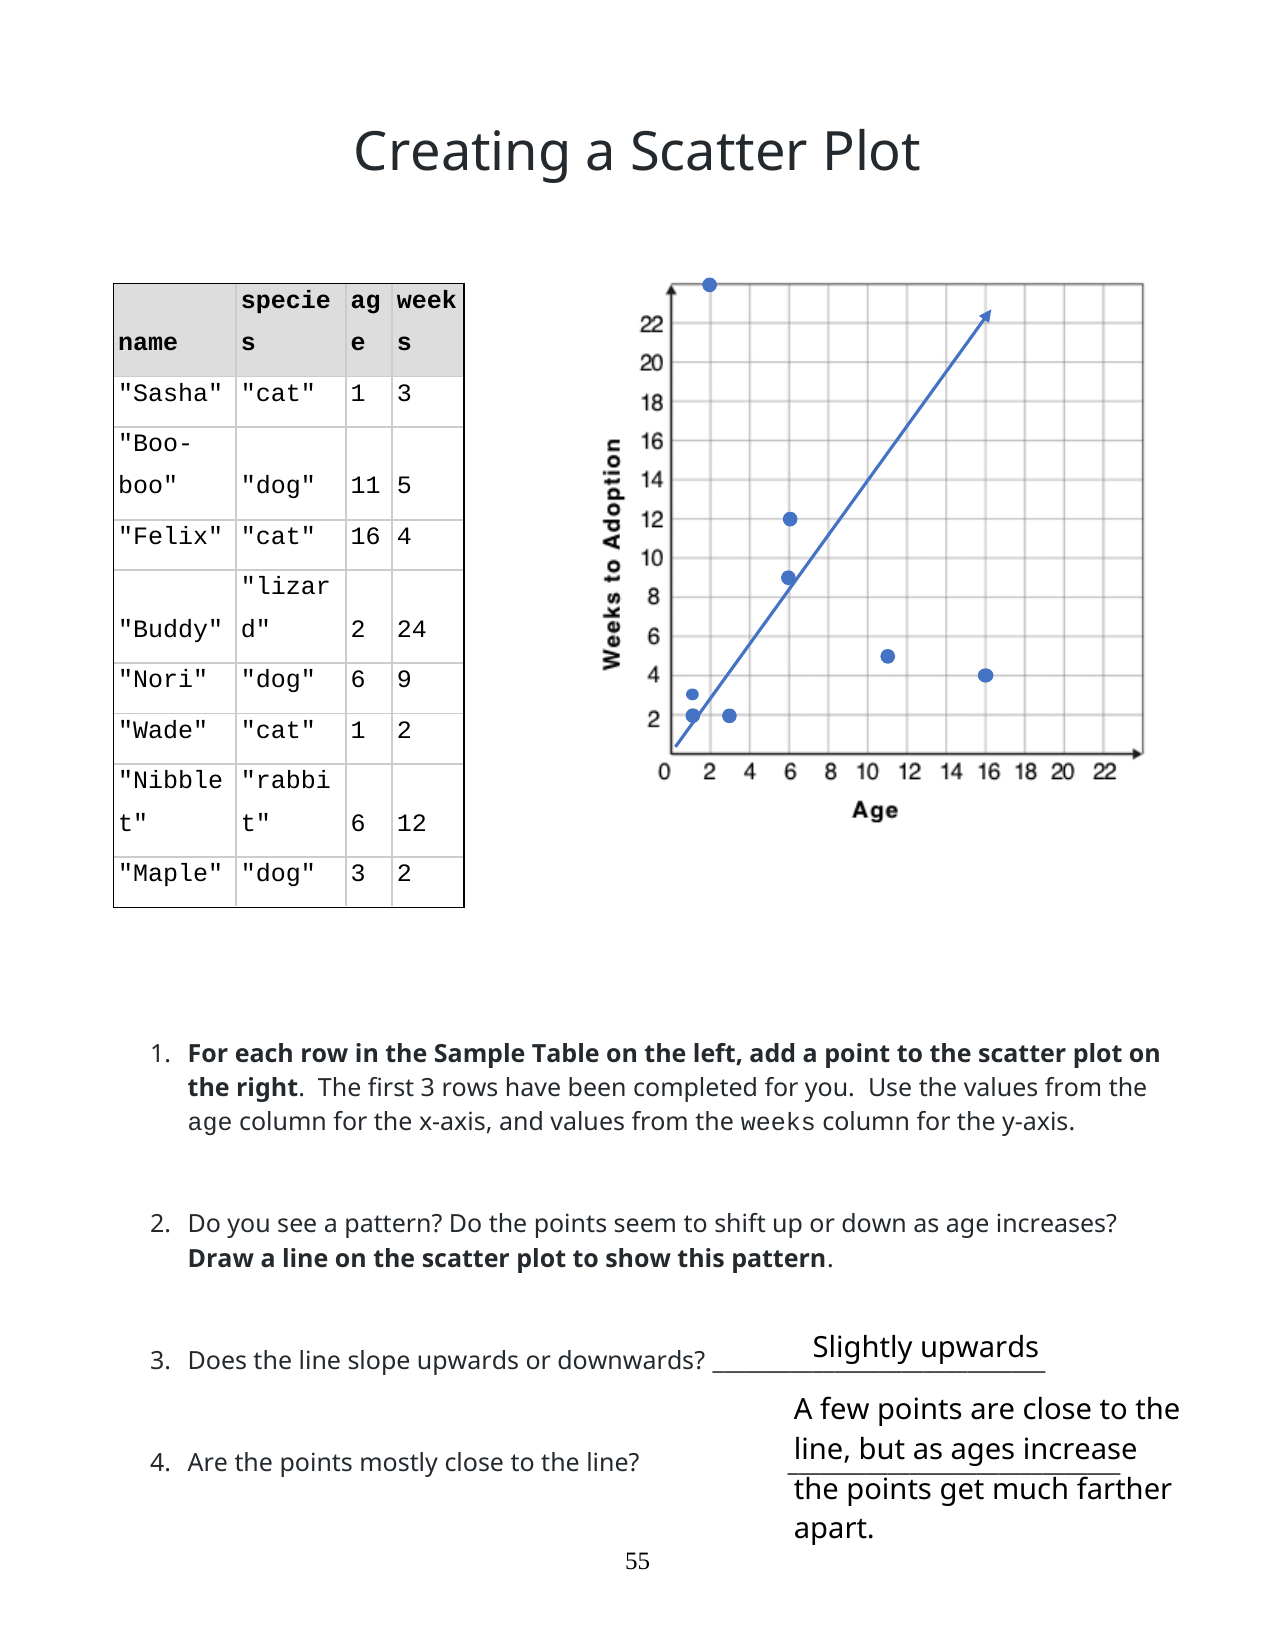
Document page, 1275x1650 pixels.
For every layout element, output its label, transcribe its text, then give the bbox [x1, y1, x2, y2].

picture [577, 274, 1153, 841]
table_cell 1 [347, 714, 391, 763]
list Does the line slope upwards or downwards? ______________________________ [150, 1342, 1162, 1376]
table_cell "Maple" [114, 858, 235, 906]
table_cell 2 [393, 858, 463, 906]
table_header age [347, 284, 391, 376]
table_cell "dog" [237, 428, 345, 519]
table_cell 1 [347, 377, 391, 426]
table_cell 2 [393, 714, 463, 763]
list Are the points mostly close to the line? ______________________________ [150, 1444, 1162, 1479]
table_cell "Nori" [114, 664, 235, 713]
table_cell 6 [347, 765, 391, 856]
table_header species [237, 284, 345, 376]
table_cell "rabbit" [237, 765, 345, 856]
table_header name [114, 284, 235, 376]
table_cell "cat" [237, 521, 345, 569]
table_cell "lizard" [237, 571, 345, 662]
table_cell "Wade" [114, 714, 235, 763]
table_cell "dog" [237, 664, 345, 713]
table_cell 5 [393, 428, 463, 519]
table_cell 12 [393, 765, 463, 856]
table_cell "Sasha" [114, 377, 235, 426]
table_cell 24 [393, 571, 463, 662]
table_cell "Boo-boo" [114, 428, 235, 519]
table_cell "Nibblet" [114, 765, 235, 856]
table_cell 11 [347, 428, 391, 519]
table_cell 16 [347, 521, 391, 569]
list For each row in the Sample Table on the left, add a point to the scatter plot on the right. The first 3 rows have been completed for you. Use the values from the age column for the x-axis, and values from the weeks column for the y-axis. [150, 1036, 1162, 1138]
table_cell "Buddy" [114, 571, 235, 662]
table_cell "cat" [237, 714, 345, 763]
subtitle Creating a Scatter Plot [112, 112, 1162, 186]
table_cell 9 [393, 664, 463, 713]
table_cell 3 [393, 377, 463, 426]
table_cell 4 [393, 521, 463, 569]
table_header weeks [393, 284, 463, 376]
table_cell "Felix" [114, 521, 235, 569]
table_cell 2 [347, 571, 391, 662]
table_cell "dog" [237, 858, 345, 906]
table_cell 6 [347, 664, 391, 713]
table_cell "cat" [237, 377, 345, 426]
table_cell 3 [347, 858, 391, 906]
list Do you see a pattern? Do the points seem to shift up or down as age increases? Draw a line on the scatter plot to show this pattern. [150, 1206, 1162, 1274]
